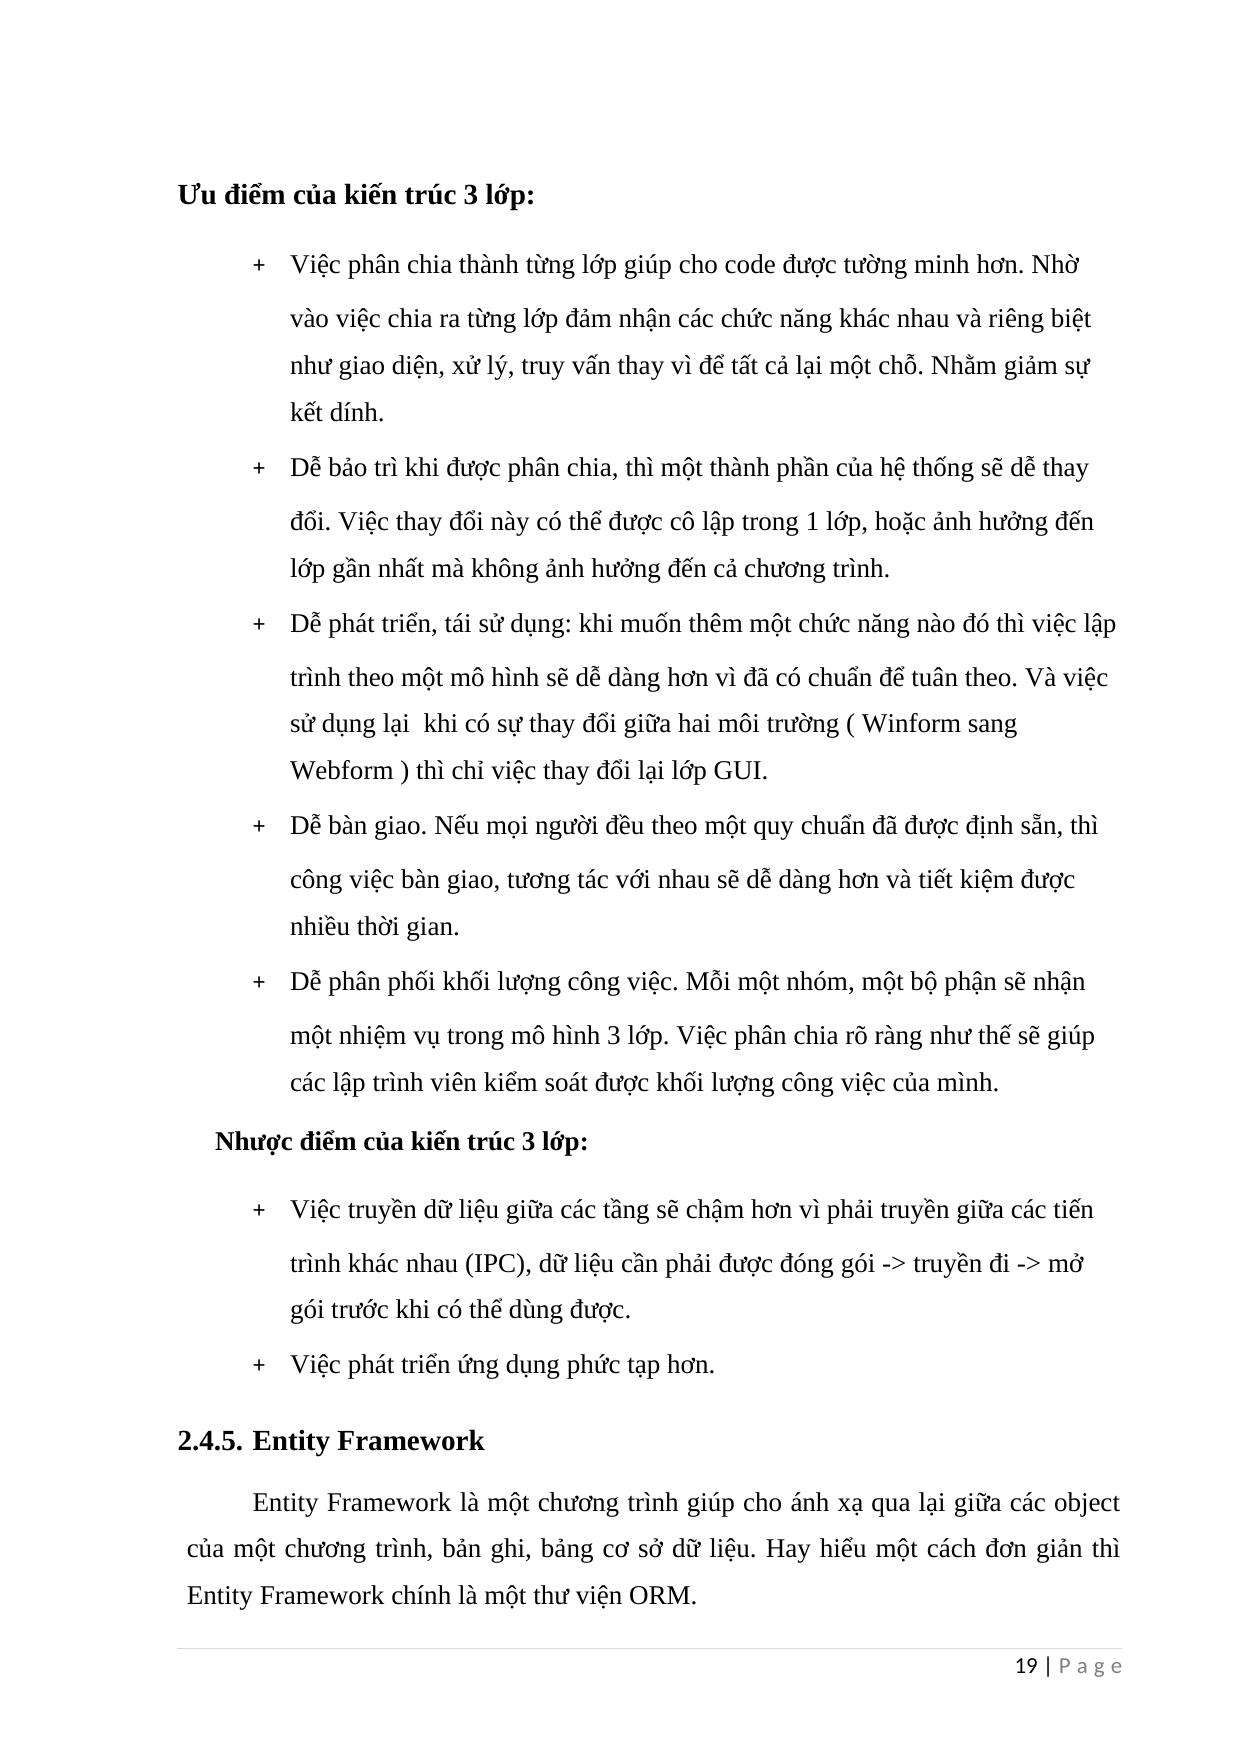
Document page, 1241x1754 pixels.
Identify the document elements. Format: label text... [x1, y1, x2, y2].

list Dễ phát triển, tái sử dụng: khi muốn thêm một chức năng nào đó thì việc lập trình theo một mô hình sẽ dễ dàng hơn vì đã có chuẩn để tuân theo. Và việc sử dụng lại khi có sự thay đổi giữa hai môi trường ( Winform sang Webform ) thì chỉ việc thay đổi lại lớp GUI. [252, 598, 1122, 785]
list Entity Framework [177, 1423, 1122, 1456]
list Việc truyền dữ liệu giữa các tầng sẽ chậm hơn vì phải truyền giữa các tiến trình khác nhau (IPC), dữ liệu cần phải được đóng gói -> truyền đi -> mở gói trước khi có thể dùng được. [252, 1184, 1122, 1324]
text Entity Framework là một chương trình giúp cho ánh xạ qua lại giữa các object của một chương trình, bản ghi, bảng cơ sở dữ liệu. Hay hiểu một cách đơn giản thì Entity Framework chính là một thư viện ORM. [187, 1486, 1122, 1610]
list Dễ phân phối khối lượng công việc. Mỗi một nhóm, một bộ phận sẽ nhận một nhiệm vụ trong mô hình 3 lớp. Việc phân chia rõ ràng như thế sẽ giúp các lập trình viên kiểm soát được khối lượng công việc của mình. [252, 957, 1122, 1097]
list Dễ bảo trì khi được phân chia, thì một thành phần của hệ thống sẽ dễ thay đổi. Việc thay đổi này có thể được cô lập trong 1 lớp, hoặc ảnh hưởng đến lớp gần nhất mà không ảnh hưởng đến cả chương trình. [252, 442, 1122, 583]
text Nhược điểm của kiến trúc 3 lớp: [177, 1125, 1122, 1156]
list Dễ bàn giao. Nếu mọi người đều theo một quy chuẩn đã được định sẵn, thì công việc bàn giao, tương tác với nhau sẽ dễ dàng hơn và tiết kiệm được nhiều thời gian. [252, 801, 1122, 941]
list Việc phát triển ứng dụng phức tạp hơn. [252, 1340, 1122, 1387]
subtitle Ưu điểm của kiến trúc 3 lớp: [177, 177, 1122, 211]
list Việc phân chia thành từng lớp giúp cho code được tường minh hơn. Nhờ vào việc chia ra từng lớp đảm nhận các chức năng khác nhau và riêng biệt như giao diện, xử lý, truy vấn thay vì để tất cả lại một chỗ. Nhằm giảm sự kết dính. [252, 240, 1122, 427]
